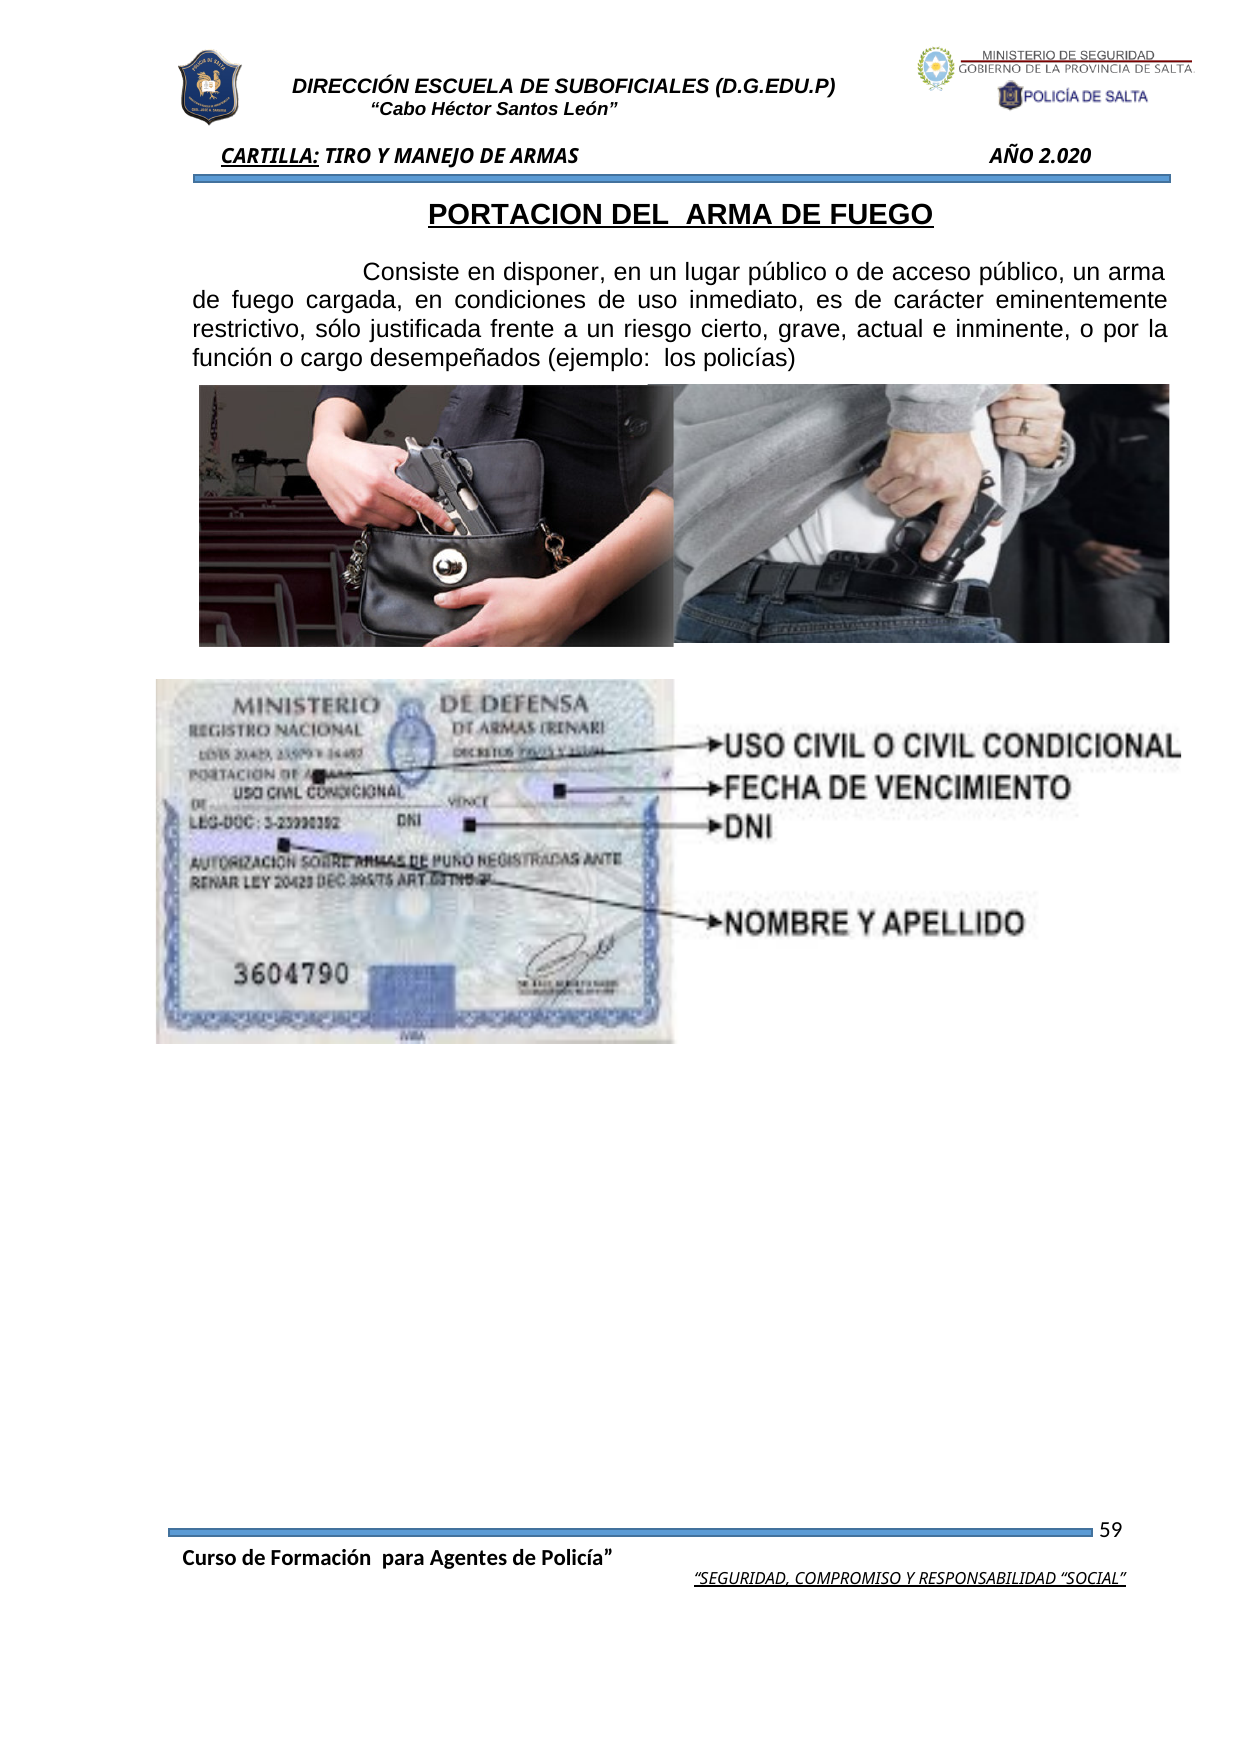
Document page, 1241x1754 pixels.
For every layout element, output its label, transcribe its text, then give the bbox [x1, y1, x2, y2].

picture [155, 679, 1182, 1044]
text Consiste en disponer, en un lugar público o de acceso público, un arma de fuego cargada, en condiciones de uso inmediato, es de carácter eminentemente restrictivo, sólo justificada frente a un riesgo cierto, grave, actual e inminente, o por la función o cargo desempeñados (ejemplo: los policías) [192, 257, 1169, 372]
picture [199, 384, 1170, 647]
picture [176, 46, 244, 129]
picture [917, 46, 1227, 129]
text PORTACION DEL ARMA DE FUEGO [192, 197, 1169, 231]
